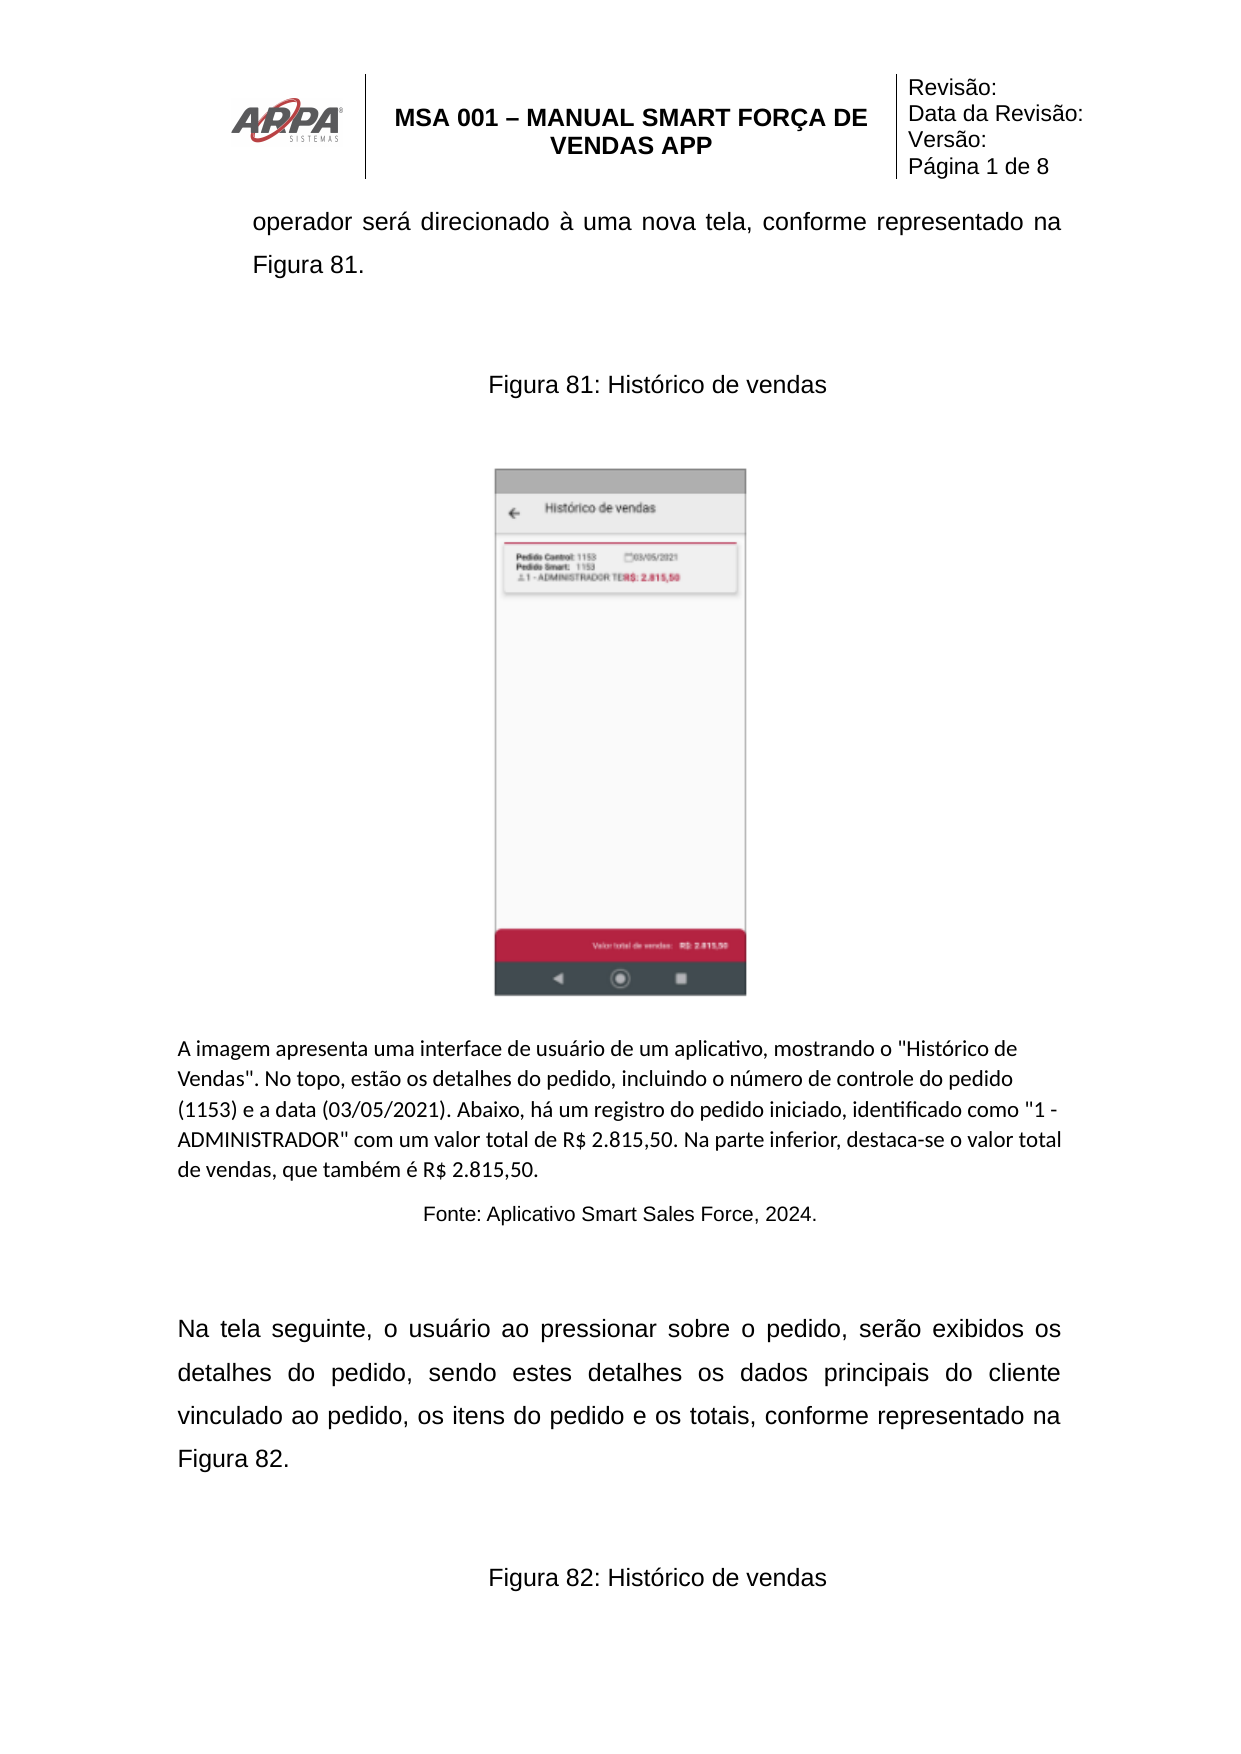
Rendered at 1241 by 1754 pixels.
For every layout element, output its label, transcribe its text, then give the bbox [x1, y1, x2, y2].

picture [481, 458, 759, 1004]
list Figura 81: Histórico de vendas [252, 370, 1063, 399]
list Figura 82: Histórico de vendas [252, 1563, 1063, 1592]
text Na tela seguinte, o usuário ao pressionar sobre o pedido, serão exibidos os detalhes do pedido, sendo estes detalhes os dados principais do cliente vinculado ao pedido, os itens do pedido e os totais, conforme representado na Figura 82. [177, 1314, 1063, 1473]
picture [231, 98, 343, 147]
text Fonte: Aplicativo Smart Sales Force, 2024. [177, 1202, 1063, 1226]
text A imagem apresenta uma interface de usuário de um aplicativo, mostrando o "Histórico de Vendas". No topo, estão os detalhes do pedido, incluindo o número de controle do pedido (1153) e a data (03/05/2021). Abaixo, há um registro do pedido iniciado, identificado como "1 - ADMINISTRADOR" com um valor total de R$ 2.815,50. Na parte inferior, destaca-se o valor total de vendas, que também é R$ 2.815,50. [177, 1034, 1063, 1183]
